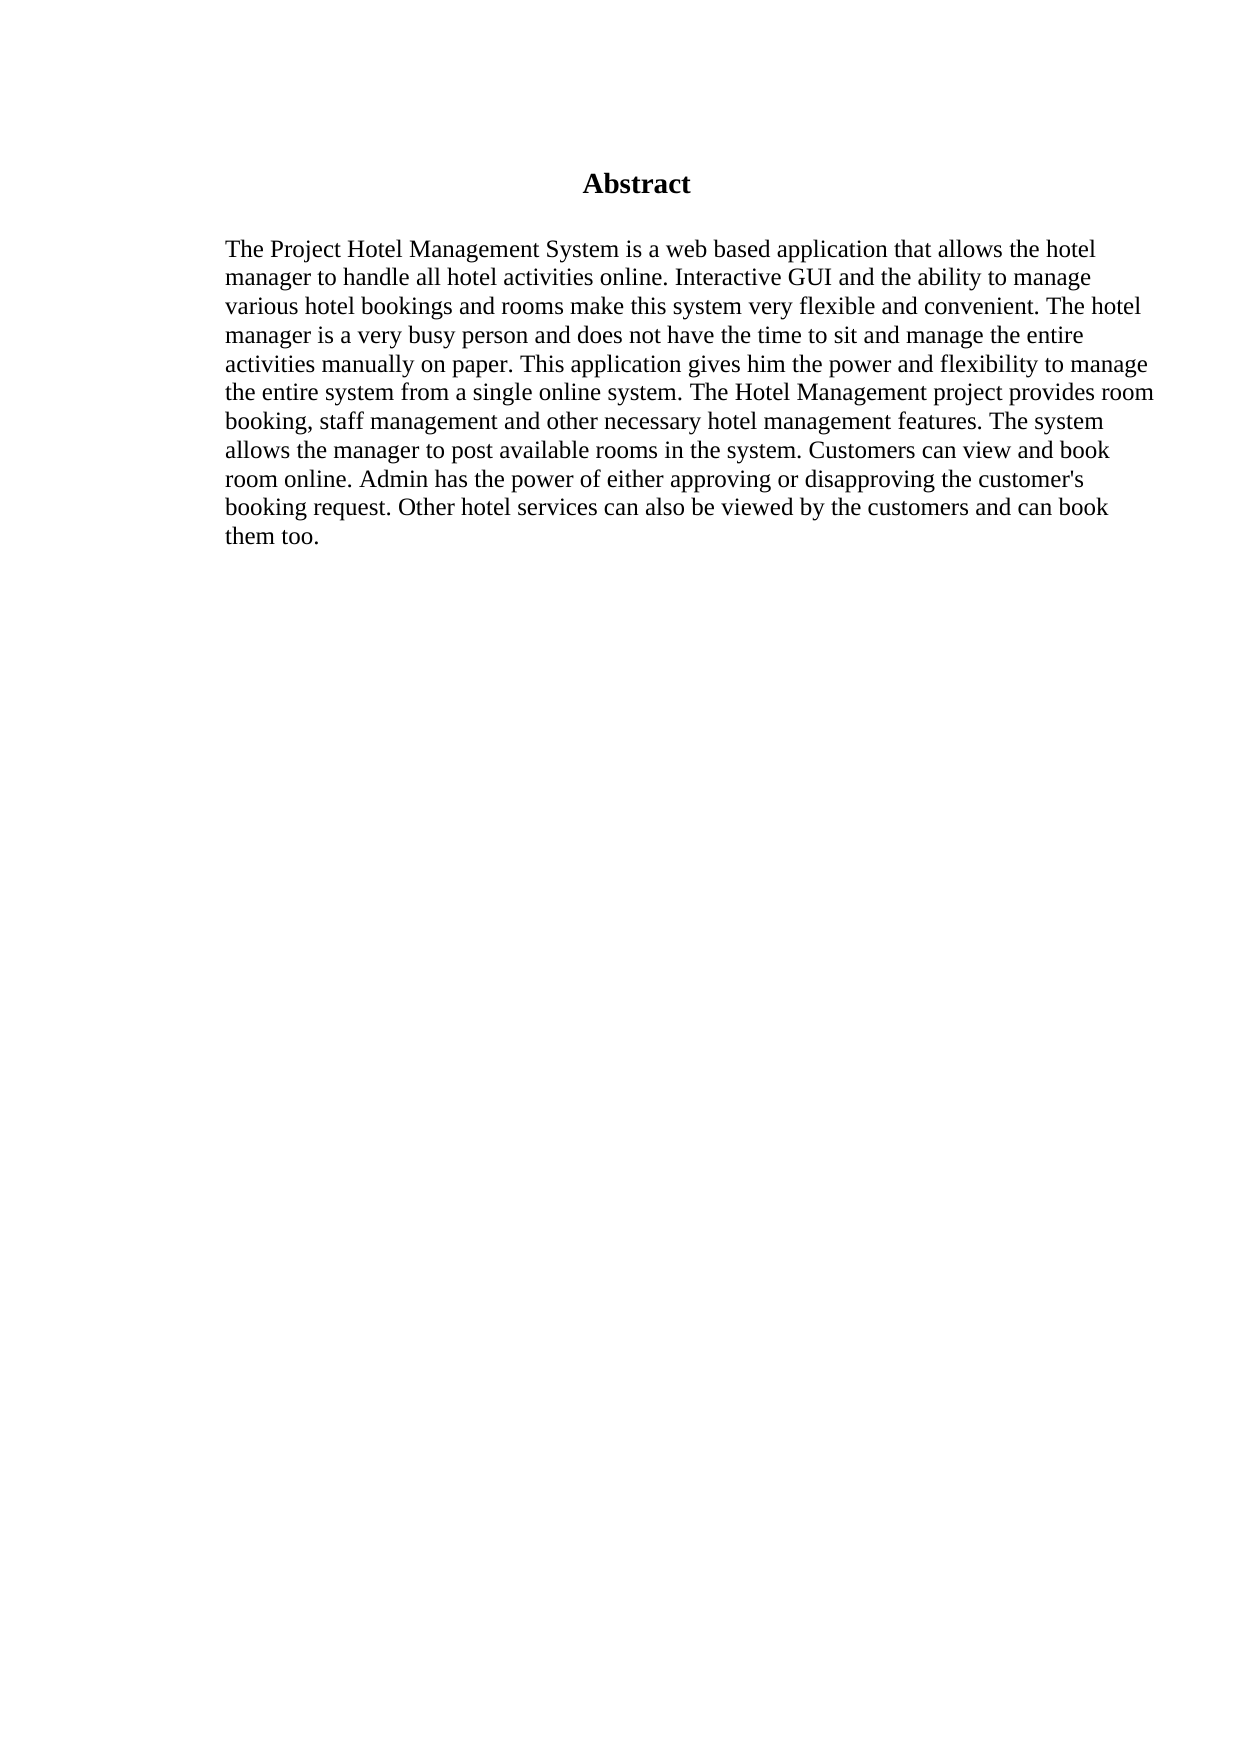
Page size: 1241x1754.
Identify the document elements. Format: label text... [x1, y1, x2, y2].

text Abstract [225, 167, 1156, 200]
text The Project Hotel Management System is a web based application that allows the hotel manager to handle all hotel activities online. Interactive GUI and the ability to manage various hotel bookings and rooms make this system very flexible and convenient. The hotel manager is a very busy person and does not have the time to sit and manage the entire activities manually on paper. This application gives him the power and flexibility to manage the entire system from a single online system. The Hotel Management project provides room booking, staff management and other necessary hotel management features. The system allows the manager to post available rooms in the system. Customers can view and book room online. Admin has the power of either approving or disapproving the customer's booking request. Other hotel services can also be viewed by the customers and can book them too. [225, 234, 1156, 550]
